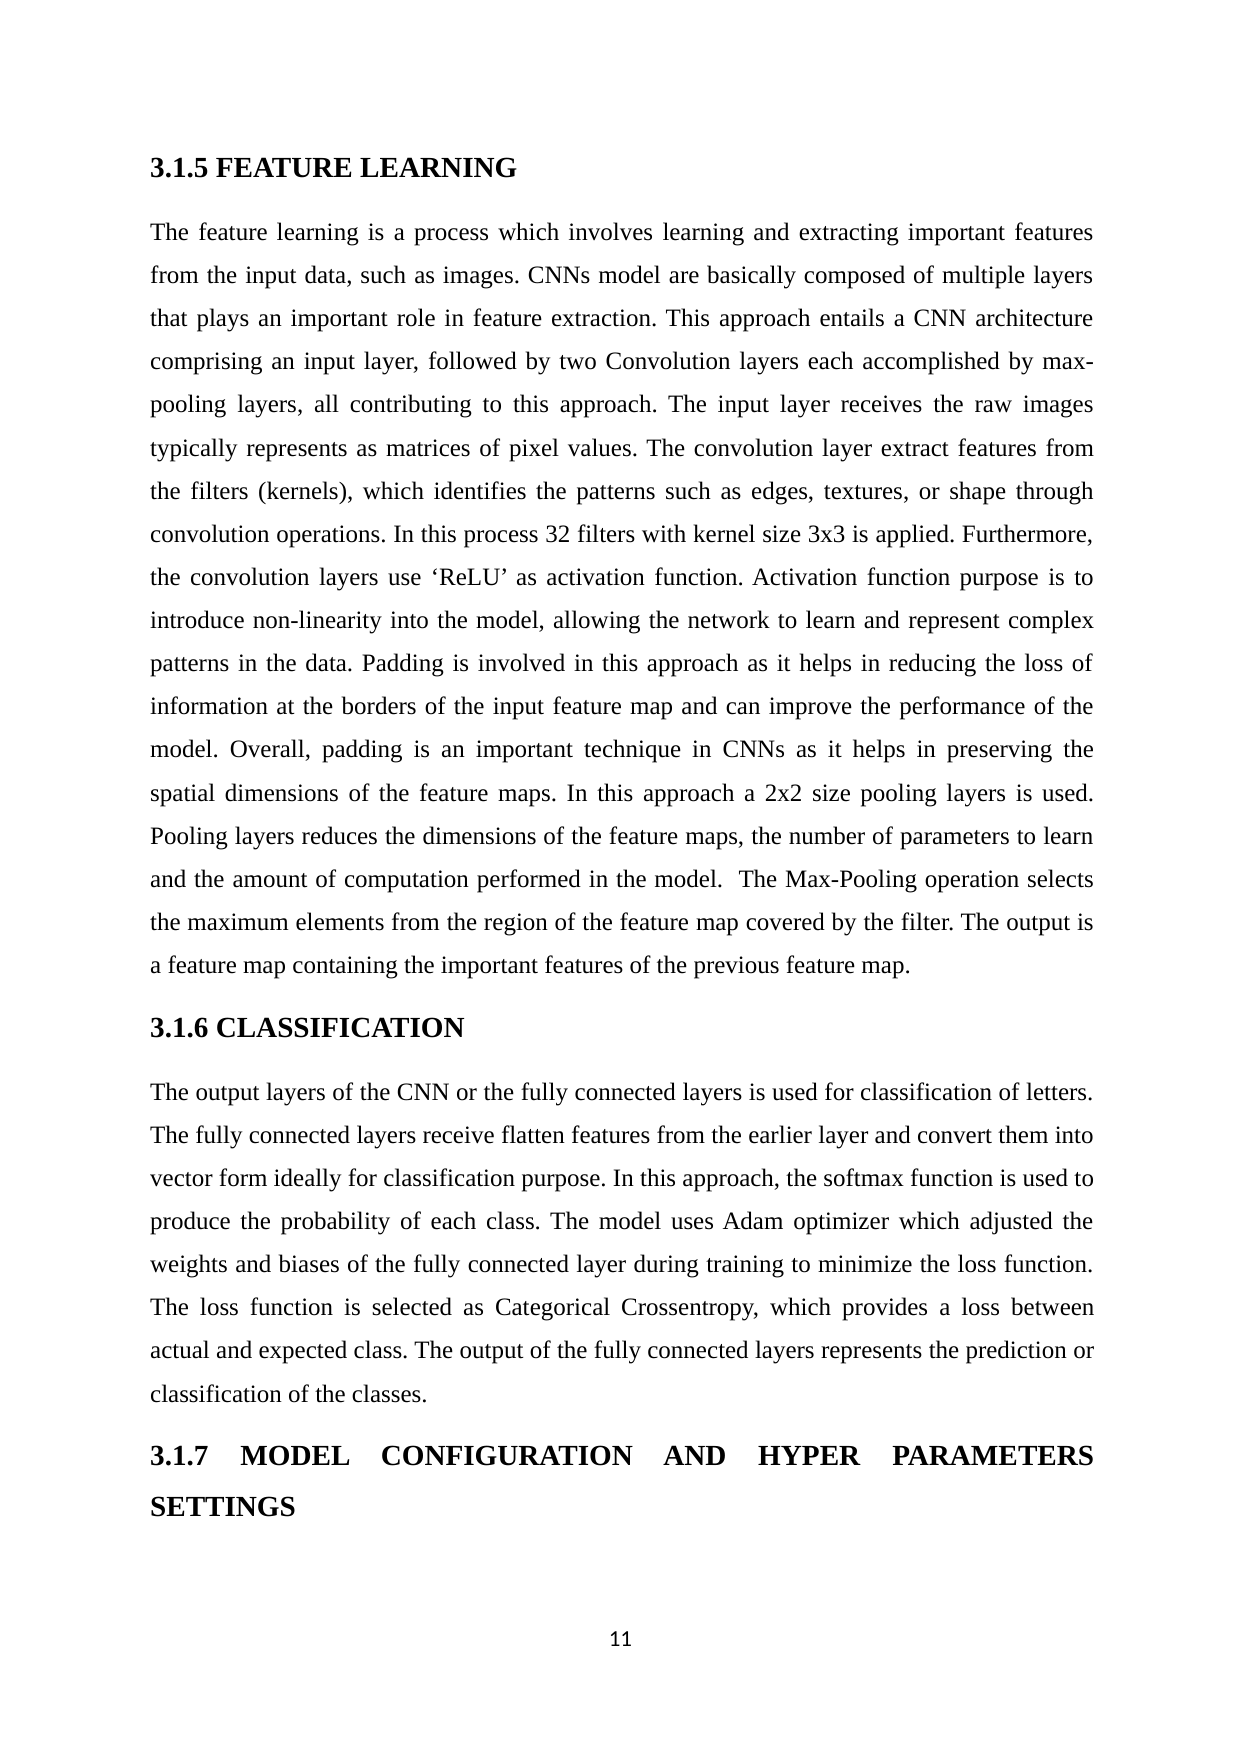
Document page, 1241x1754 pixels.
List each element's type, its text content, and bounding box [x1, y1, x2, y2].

text 3.1.6 CLASSIFICATION [150, 1010, 1095, 1043]
text 3.1.7 MODEL CONFIGURATION AND HYPER PARAMETERS SETTINGS [150, 1438, 1095, 1522]
text The feature learning is a process which involves learning and extracting important features from the input data, such as images. CNNs model are basically composed of multiple layers that plays an important role in feature extraction. This approach entails a CNN architecture comprising an input layer, followed by two Convolution layers each accomplished by max-pooling layers, all contributing to this approach. The input layer receives the raw images typically represents as matrices of pixel values. The convolution layer extract features from the filters (kernels), which identifies the patterns such as edges, textures, or shape through convolution operations. In this process 32 filters with kernel size 3x3 is applied. Furthermore, the convolution layers use ‘ReLU’ as activation function. Activation function purpose is to introduce non-linearity into the model, allowing the network to learn and represent complex patterns in the data. Padding is involved in this approach as it helps in reducing the loss of information at the borders of the input feature map and can improve the performance of the model. Overall, padding is an important technique in CNNs as it helps in preserving the spatial dimensions of the feature maps. In this approach a 2x2 size pooling layers is used. Pooling layers reduces the dimensions of the feature maps, the number of parameters to learn and the amount of computation performed in the model. The Max-Pooling operation selects the maximum elements from the region of the feature map covered by the filter. The output is a feature map containing the important features of the previous feature map. [150, 217, 1095, 979]
text The output layers of the CNN or the fully connected layers is used for classification of letters. The fully connected layers receive flatten features from the earlier layer and convert them into vector form ideally for classification purpose. In this approach, the softmax function is used to produce the probability of each class. The model uses Adam optimizer which adjusted the weights and biases of the fully connected layer during training to minimize the loss function. The loss function is selected as Categorical Crossentropy, which provides a loss between actual and expected class. The output of the fully connected layers represents the prediction or classification of the classes. [150, 1077, 1095, 1407]
text 3.1.5 FEATURE LEARNING [150, 150, 1095, 183]
